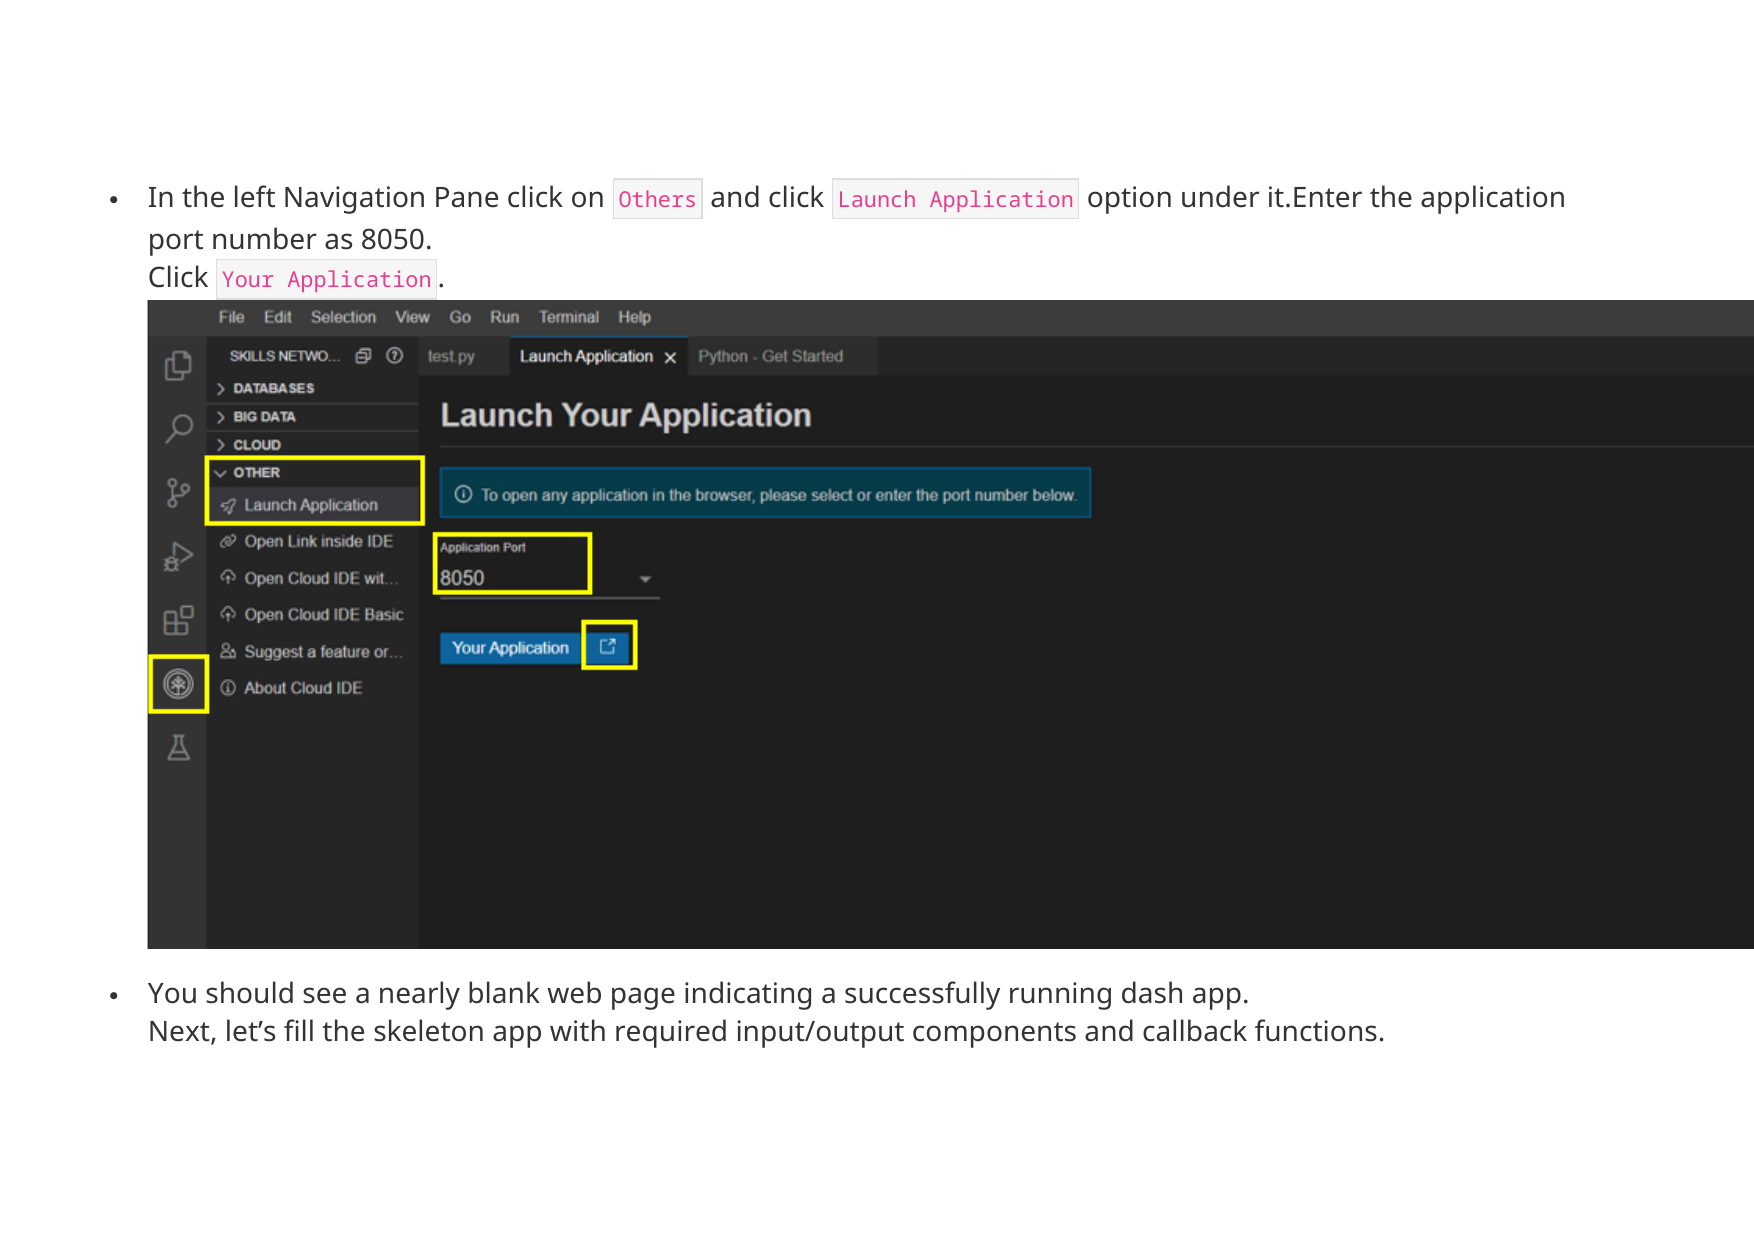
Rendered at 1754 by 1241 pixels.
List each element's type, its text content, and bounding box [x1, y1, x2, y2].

list You should see a nearly blank web page indicating a successfully running dash app. Next, let’s fill the skeleton app with required input/output components and callback functions. [110, 973, 1606, 1050]
list In the left Navigation Pane click on Others and click Launch Application option under it.Enter the application port number as 8050. Click Your Application. [110, 177, 1606, 300]
picture [147, 300, 1754, 949]
